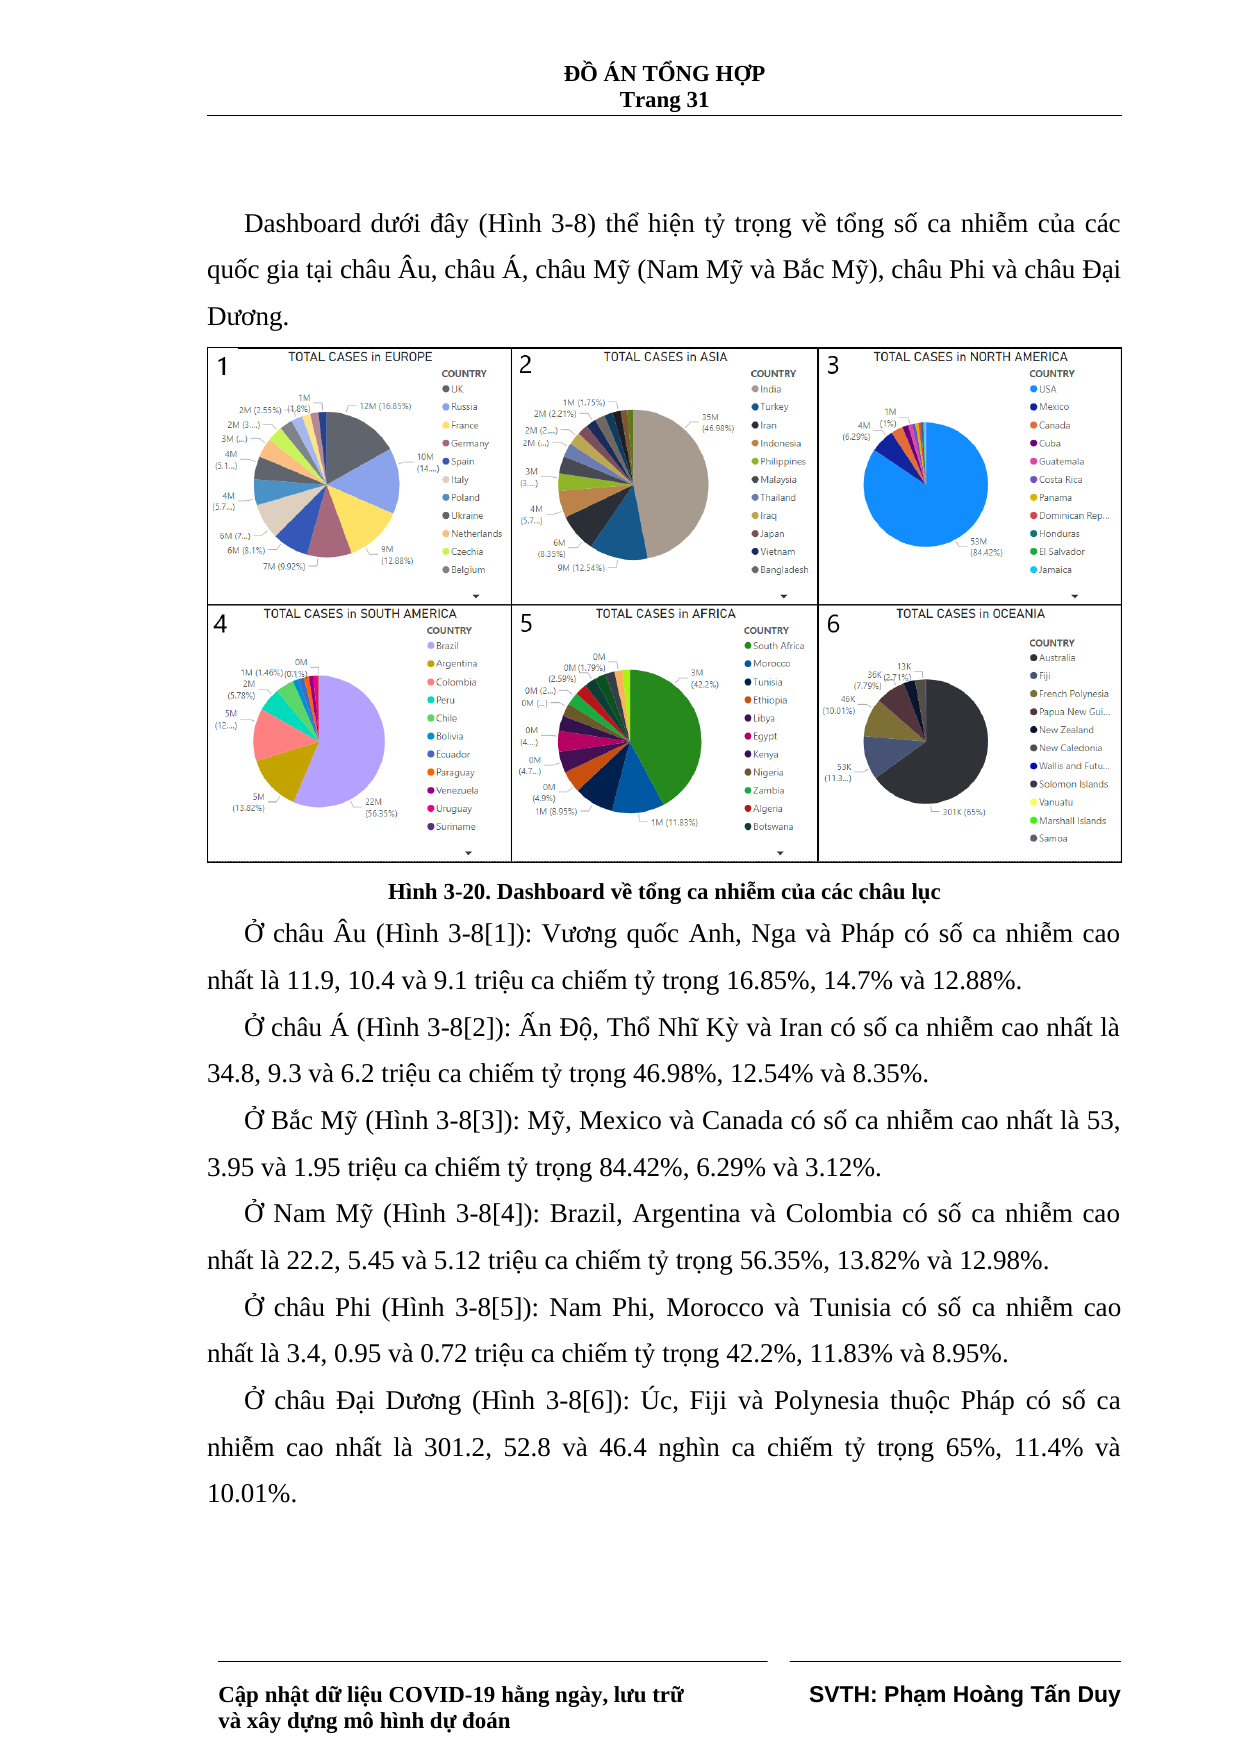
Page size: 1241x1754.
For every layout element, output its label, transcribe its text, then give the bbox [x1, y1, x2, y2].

text Ở châu Đại Dương (Hình 3-8[6]): Úc, Fiji và Polynesia thuộc Pháp có số ca nhiễm cao nhất là 301.2, 52.8 và 46.4 nghìn ca chiếm tỷ trọng 65%, 11.4% và 10.01%. [207, 1384, 1122, 1509]
text Ở châu Á (Hình 3-8[2]): Ấn Độ, Thổ Nhĩ Kỳ và Iran có số ca nhiễm cao nhất là 34.8, 9.3 và 6.2 triệu ca chiếm tỷ trọng 46.98%, 12.54% và 8.35%. [207, 1011, 1122, 1089]
text Dashboard dưới đây (Hình 3-8) thể hiện tỷ trọng về tổng số ca nhiễm của các quốc gia tại châu Âu, châu Á, châu Mỹ (Nam Mỹ và Bắc Mỹ), châu Phi và châu Đại Dương. [207, 207, 1122, 331]
text Ở châu Âu (Hình 3-8[1]): Vương quốc Anh, Nga và Pháp có số ca nhiễm cao nhất là 11.9, 10.4 và 9.1 triệu ca chiếm tỷ trọng 16.85%, 14.7% và 12.88%. [207, 918, 1122, 995]
text Ở Nam Mỹ (Hình 3-8[4]): Brazil, Argentina và Colombia có số ca nhiễm cao nhất là 22.2, 5.45 và 5.12 triệu ca chiếm tỷ trọng 56.35%, 13.82% và 12.98%. [207, 1198, 1122, 1275]
picture [208, 348, 1121, 862]
text Ở Bắc Mỹ (Hình 3-8[3]): Mỹ, Mexico và Canada có số ca nhiễm cao nhất là 53, 3.95 và 1.95 triệu ca chiếm tỷ trọng 84.42%, 6.29% và 3.12%. [207, 1104, 1122, 1182]
text Ở châu Phi (Hình 3-8[5]): Nam Phi, Morocco và Tunisia có số ca nhiễm cao nhất là 3.4, 0.95 và 0.72 triệu ca chiếm tỷ trọng 42.2%, 11.83% và 8.95%. [207, 1291, 1122, 1369]
